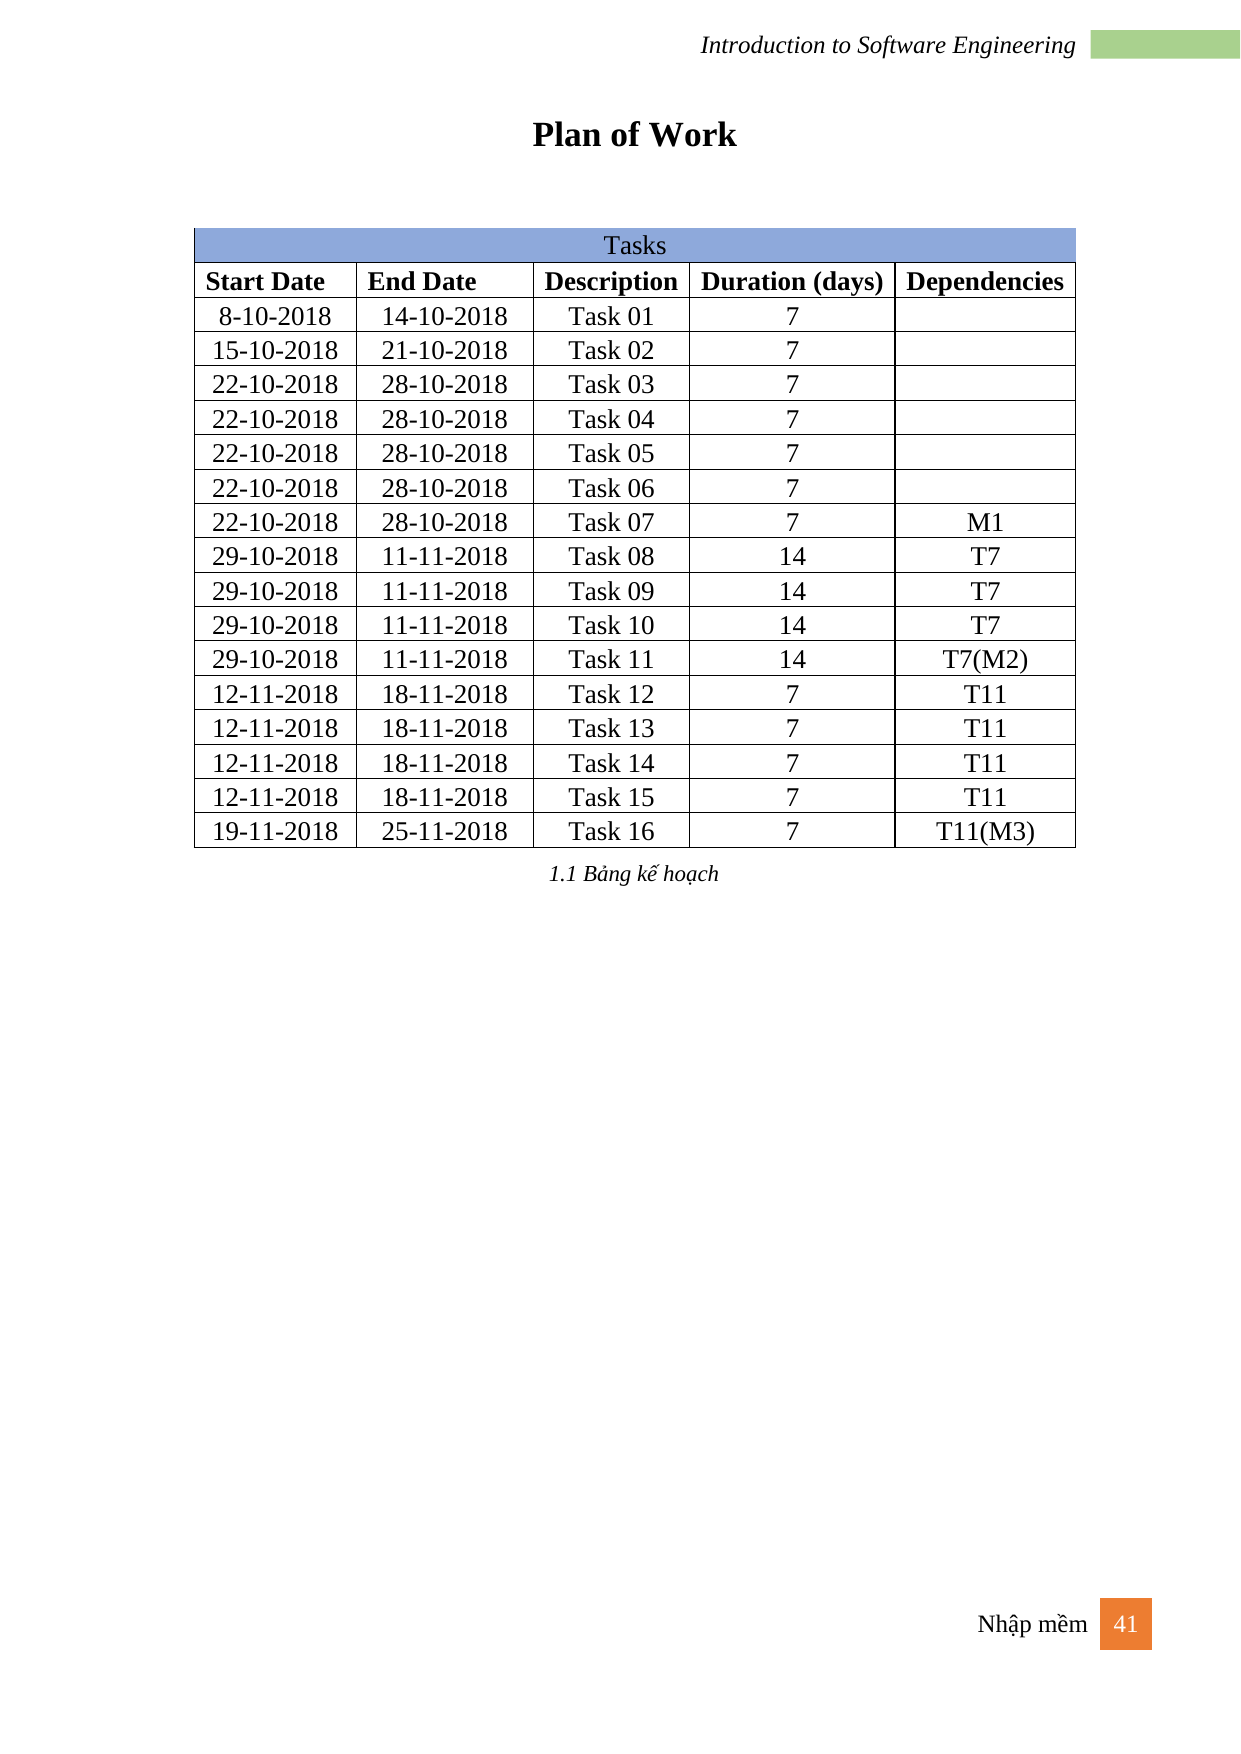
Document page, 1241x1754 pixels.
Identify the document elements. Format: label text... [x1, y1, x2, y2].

table_cell [896, 298, 1075, 331]
table_cell 28-10-2018 [357, 366, 533, 400]
table_cell 12-11-2018 [195, 745, 356, 778]
table_cell 29-10-2018 [195, 607, 356, 640]
table_cell Task 06 [534, 470, 689, 503]
table_cell 28-10-2018 [357, 401, 533, 434]
table_cell 19-11-2018 [195, 813, 356, 847]
table_cell Task 03 [534, 366, 689, 400]
table_cell 7 [690, 366, 894, 400]
table_cell Task 12 [534, 676, 689, 709]
table_cell 29-10-2018 [195, 538, 356, 572]
table_cell 21-10-2018 [357, 332, 533, 365]
table_cell 14 [690, 641, 894, 675]
table_cell Task 10 [534, 607, 689, 640]
table_cell 28-10-2018 [357, 470, 533, 503]
table_cell 7 [690, 470, 894, 503]
list 1.1 Bảng kế hoạch [118, 860, 1152, 887]
table_cell [896, 401, 1075, 434]
table_cell [896, 366, 1075, 400]
table_cell 8-10-2018 [195, 298, 356, 331]
table_cell [896, 470, 1075, 503]
table_cell Task 11 [534, 641, 689, 675]
table_cell 7 [690, 745, 894, 778]
table_cell T11 [896, 710, 1075, 743]
table_cell Task 05 [534, 435, 689, 468]
table_cell M1 [896, 504, 1075, 537]
table_cell T7 [896, 538, 1075, 572]
table_cell 28-10-2018 [357, 435, 533, 468]
table_cell Task 02 [534, 332, 689, 365]
table_cell Task 16 [534, 813, 689, 847]
table_cell Task 14 [534, 745, 689, 778]
table_cell 14 [690, 607, 894, 640]
table_cell 22-10-2018 [195, 401, 356, 434]
table_cell 7 [690, 676, 894, 709]
table_cell Task 01 [534, 298, 689, 331]
table_cell 28-10-2018 [357, 504, 533, 537]
table_cell Task 15 [534, 779, 689, 812]
table_cell Task 07 [534, 504, 689, 537]
table_cell 7 [690, 298, 894, 331]
table_cell 14-10-2018 [357, 298, 533, 331]
table_cell [896, 435, 1075, 468]
table_cell T7 [896, 573, 1075, 606]
table_cell 11-11-2018 [357, 641, 533, 675]
table_cell T11 [896, 676, 1075, 709]
table_cell Duration (days) [690, 263, 894, 297]
table_cell 18-11-2018 [357, 779, 533, 812]
subtitle Plan of Work [118, 114, 1152, 154]
table_cell 7 [690, 710, 894, 743]
table_cell 29-10-2018 [195, 641, 356, 675]
table_cell 7 [690, 401, 894, 434]
table_cell End Date [357, 263, 533, 297]
table_cell Start Date [195, 263, 356, 297]
table_cell 22-10-2018 [195, 504, 356, 537]
table_cell T11 [896, 779, 1075, 812]
table_cell Task 04 [534, 401, 689, 434]
table_cell T11(M3) [896, 813, 1075, 847]
table_cell T7(M2) [896, 641, 1075, 675]
table_cell 22-10-2018 [195, 366, 356, 400]
table_cell [896, 332, 1075, 365]
table_cell Task 13 [534, 710, 689, 743]
table_cell 7 [690, 332, 894, 365]
table_cell 18-11-2018 [357, 745, 533, 778]
table_cell 12-11-2018 [195, 710, 356, 743]
table_header Tasks [195, 228, 1076, 262]
table_cell 18-11-2018 [357, 710, 533, 743]
table_cell 11-11-2018 [357, 538, 533, 572]
table_cell 14 [690, 573, 894, 606]
table_cell 29-10-2018 [195, 573, 356, 606]
table_cell 11-11-2018 [357, 607, 533, 640]
table_cell 25-11-2018 [357, 813, 533, 847]
table_cell 14 [690, 538, 894, 572]
table_cell 7 [690, 813, 894, 847]
table_cell 11-11-2018 [357, 573, 533, 606]
table_cell T11 [896, 745, 1075, 778]
table_cell 22-10-2018 [195, 435, 356, 468]
table_cell Description [534, 263, 689, 297]
table_cell 7 [690, 779, 894, 812]
table_cell T7 [896, 607, 1075, 640]
table_cell 22-10-2018 [195, 470, 356, 503]
table_cell Task 09 [534, 573, 689, 606]
table_cell 12-11-2018 [195, 779, 356, 812]
table_cell 15-10-2018 [195, 332, 356, 365]
table_cell Dependencies [896, 263, 1075, 297]
table_cell 7 [690, 435, 894, 468]
table_cell 18-11-2018 [357, 676, 533, 709]
table_cell Task 08 [534, 538, 689, 572]
table_cell 7 [690, 504, 894, 537]
table_cell 12-11-2018 [195, 676, 356, 709]
